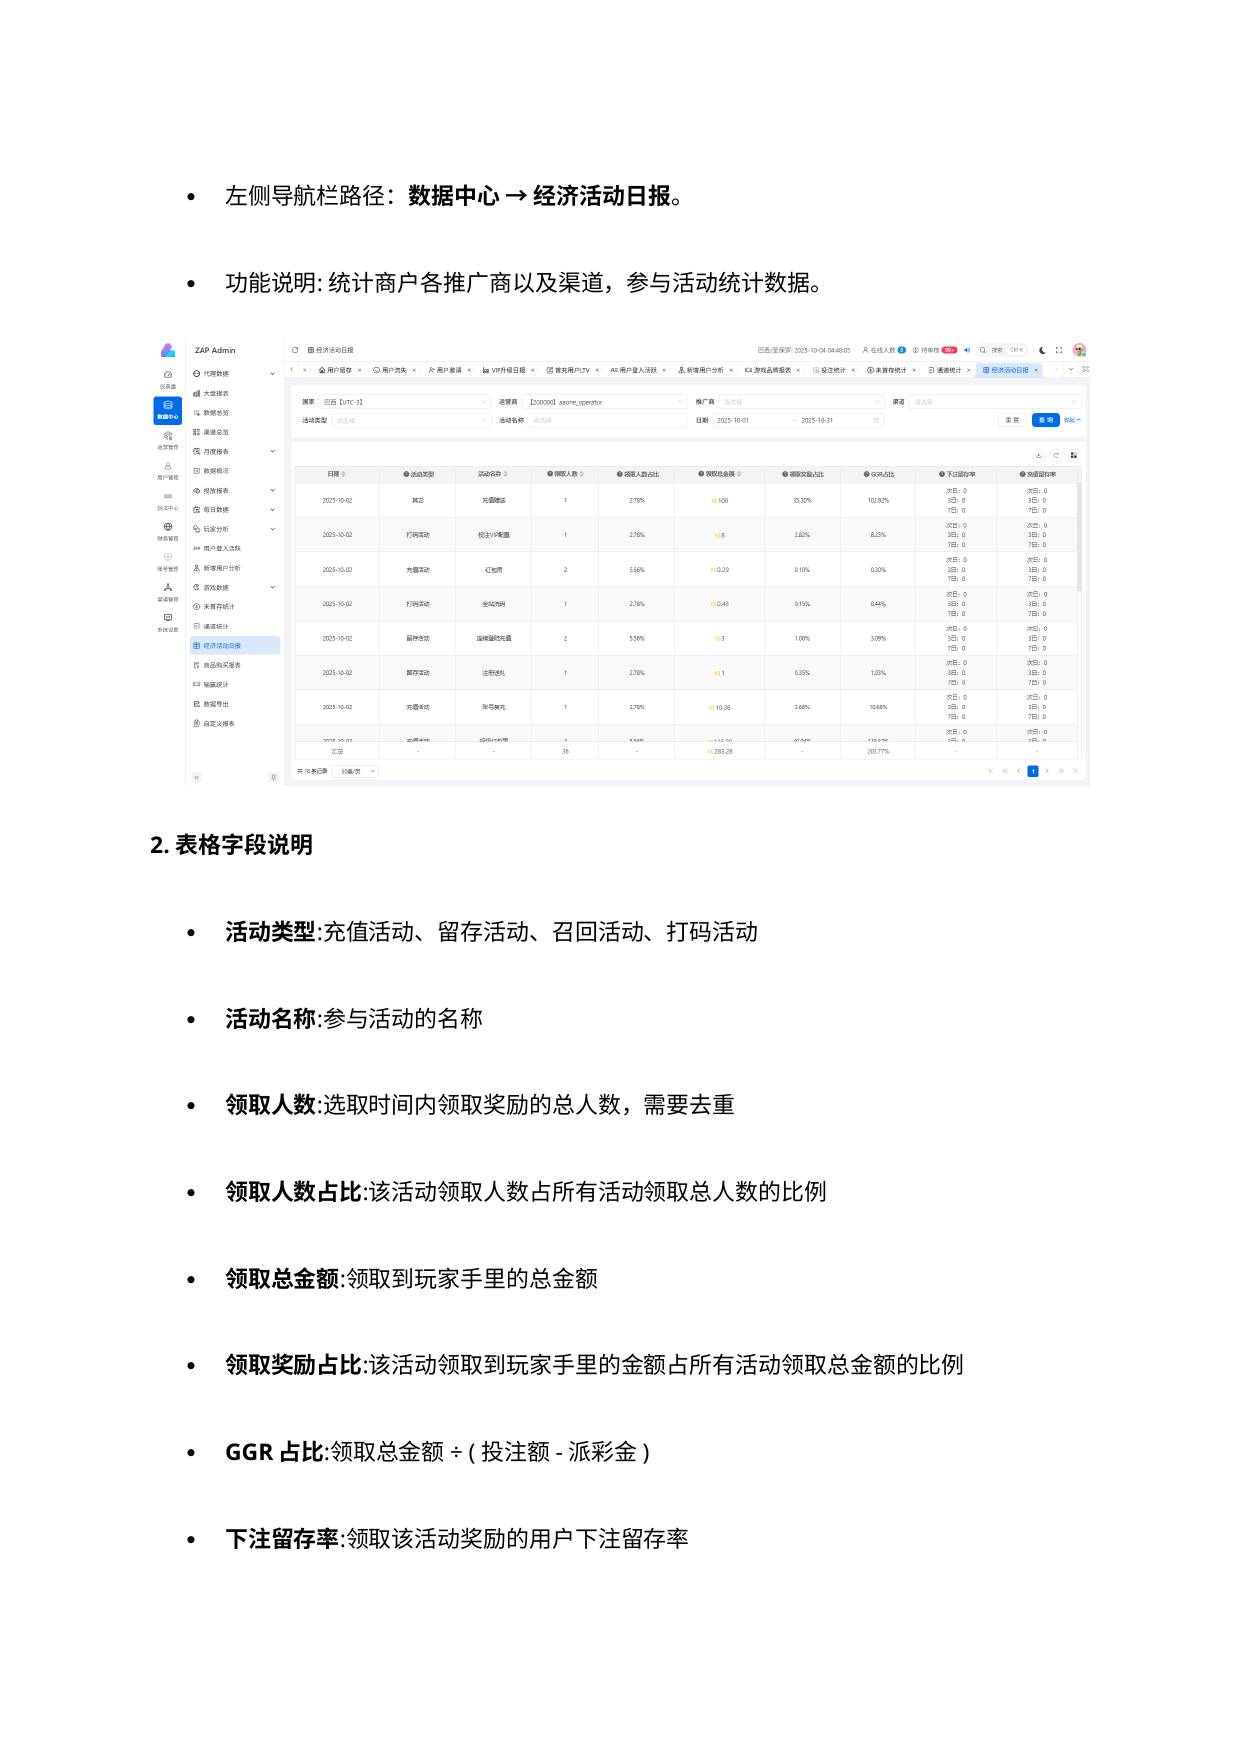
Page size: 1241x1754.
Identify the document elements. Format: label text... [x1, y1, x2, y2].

list 领取奖励占比:该活动领取到玩家手里的金额占所有活动领取总金额的比例 [187, 1332, 1090, 1397]
text 2. 表格字段说明 [150, 812, 1090, 877]
list 下注留存率:领取该活动奖励的用户下注留存率 [187, 1505, 1090, 1570]
list 领取人数:选取时间内领取奖励的总人数，需要去重 [187, 1072, 1090, 1137]
list 领取人数占比:该活动领取人数占所有活动领取总人数的比例 [187, 1158, 1090, 1223]
list 活动类型:充值活动、留存活动、召回活动、打码活动 [187, 898, 1090, 963]
picture [150, 339, 1091, 786]
list 左侧导航栏路径：数据中心 → 经济活动日报。 [187, 162, 1090, 227]
list 功能说明: 统计商户各推广商以及渠道，参与活动统计数据。 [187, 248, 1090, 313]
list 活动名称:参与活动的名称 [187, 985, 1090, 1050]
list GGR占比:领取总金额 ÷ ( 投注额 - 派彩金 ) [187, 1418, 1090, 1483]
list 领取总金额:领取到玩家手里的总金额 [187, 1245, 1090, 1310]
